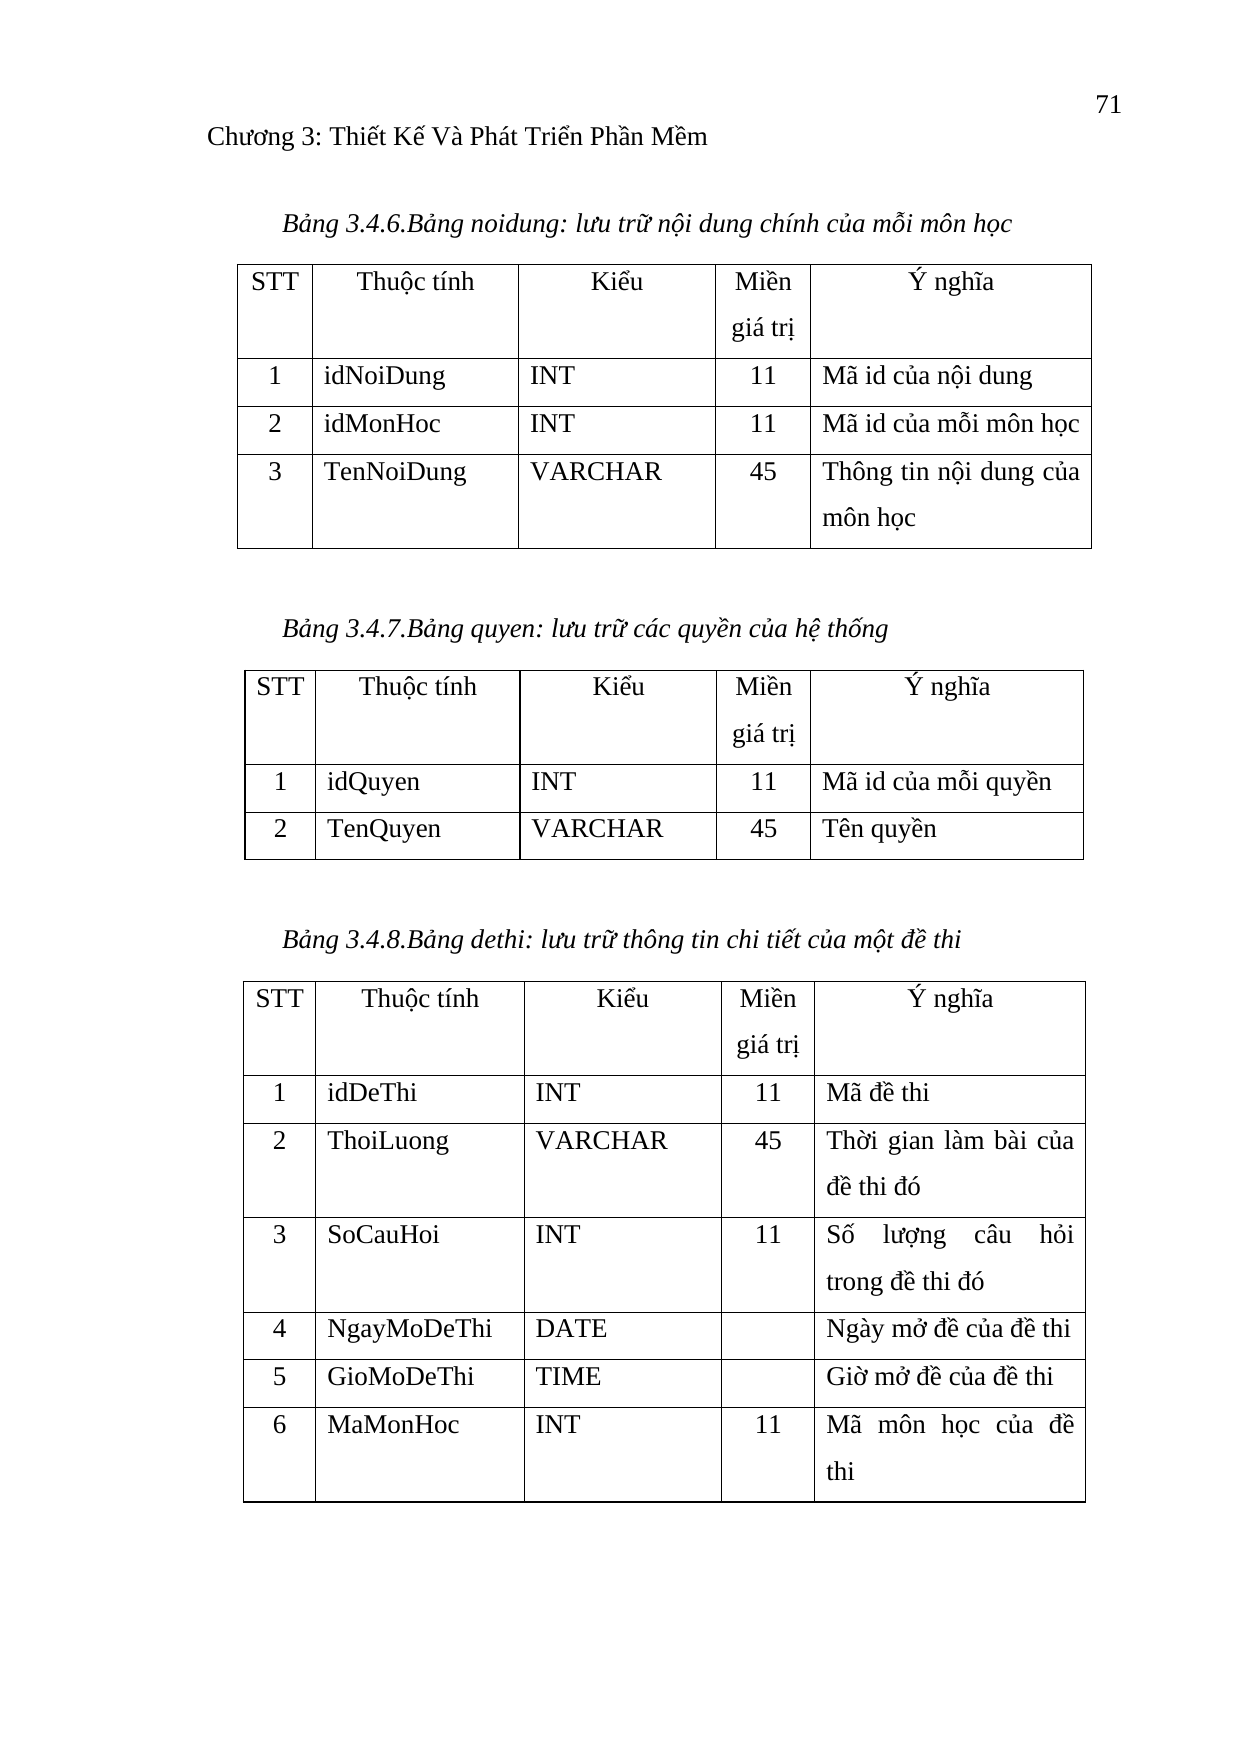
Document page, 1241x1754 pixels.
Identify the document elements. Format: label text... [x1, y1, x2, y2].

table_cell 3 [238, 455, 312, 548]
table_cell 5 [244, 1360, 315, 1407]
table_cell INT [519, 407, 715, 454]
table_cell 6 [244, 1408, 315, 1501]
table_cell INT [525, 1408, 721, 1501]
table_cell MaMonHoc [316, 1408, 524, 1501]
table_cell 1 [246, 765, 315, 812]
subtitle Bảng 3.4.7.Bảng quyen: lưu trữ các quyền của hệ thống [282, 612, 1122, 643]
table_cell VARCHAR [525, 1124, 721, 1217]
table_cell Mã id của mỗi quyền [811, 765, 1083, 812]
table_cell Giờ mở đề của đề thi [815, 1360, 1085, 1407]
table_cell INT [525, 1218, 721, 1312]
table_cell Ngày mở đề của đề thi [815, 1313, 1085, 1359]
subtitle Bảng 3.4.8.Bảng dethi: lưu trữ thông tin chi tiết của một đề thi [282, 924, 1122, 955]
table_header Ý nghĩa [815, 982, 1085, 1075]
table_cell 2 [246, 813, 315, 859]
table_cell 45 [722, 1124, 814, 1217]
table_cell SoCauHoi [316, 1218, 524, 1312]
table_cell INT [519, 359, 715, 406]
table_header STT [238, 265, 312, 358]
table_cell TIME [525, 1360, 721, 1407]
table_header Miền giá trị [717, 671, 810, 764]
table_cell 11 [722, 1076, 814, 1123]
table_cell idDeThi [316, 1076, 524, 1123]
table_cell 4 [244, 1313, 315, 1359]
table_cell 3 [244, 1218, 315, 1312]
table_cell NgayMoDeThi [316, 1313, 524, 1359]
table_cell Mã id của nội dung [811, 359, 1091, 406]
table_cell 2 [238, 407, 312, 454]
table_cell Thông tin nội dung của môn học [811, 455, 1091, 548]
subtitle Bảng 3.4.6.Bảng noidung: lưu trữ nội dung chính của mỗi môn học [282, 207, 1122, 238]
table_cell INT [521, 765, 716, 812]
table_cell [722, 1313, 814, 1359]
table_cell 11 [716, 359, 810, 406]
table_header Ý nghĩa [811, 265, 1091, 358]
table_header STT [244, 982, 315, 1075]
table_cell Mã đề thi [815, 1076, 1085, 1123]
table_cell VARCHAR [521, 813, 716, 859]
table_header Kiểu [525, 982, 721, 1075]
table_cell 11 [722, 1408, 814, 1501]
table_header Miền giá trị [722, 982, 814, 1075]
table_cell 1 [238, 359, 312, 406]
table_cell INT [525, 1076, 721, 1123]
table_header Kiểu [521, 671, 716, 764]
table_cell 11 [717, 765, 810, 812]
table_cell idNoiDung [313, 359, 518, 406]
table_cell VARCHAR [519, 455, 715, 548]
table_header Thuộc tính [316, 671, 519, 764]
table_cell DATE [525, 1313, 721, 1359]
table_cell 45 [717, 813, 810, 859]
table_cell 2 [244, 1124, 315, 1217]
table_cell GioMoDeThi [316, 1360, 524, 1407]
table_cell [722, 1360, 814, 1407]
table_cell TenNoiDung [313, 455, 518, 548]
table_cell idQuyen [316, 765, 519, 812]
table_header Thuộc tính [316, 982, 524, 1075]
table_cell 11 [722, 1218, 814, 1312]
table_cell ThoiLuong [316, 1124, 524, 1217]
table_cell 1 [244, 1076, 315, 1123]
table_cell Số lượng câu hỏi trong đề thi đó [815, 1218, 1085, 1312]
table_header STT [246, 671, 315, 764]
table_header Ý nghĩa [811, 671, 1083, 764]
table_cell Mã id của mỗi môn học [811, 407, 1091, 454]
table_cell TenQuyen [316, 813, 519, 859]
table_cell Tên quyền [811, 813, 1083, 859]
table_header Thuộc tính [313, 265, 518, 358]
table_cell 11 [716, 407, 810, 454]
table_header Kiểu [519, 265, 715, 358]
table_cell 45 [716, 455, 810, 548]
table_cell idMonHoc [313, 407, 518, 454]
table_header Miền giá trị [716, 265, 810, 358]
table_cell Mã môn học của đề thi [815, 1408, 1085, 1501]
table_cell Thời gian làm bài của đề thi đó [815, 1124, 1085, 1217]
